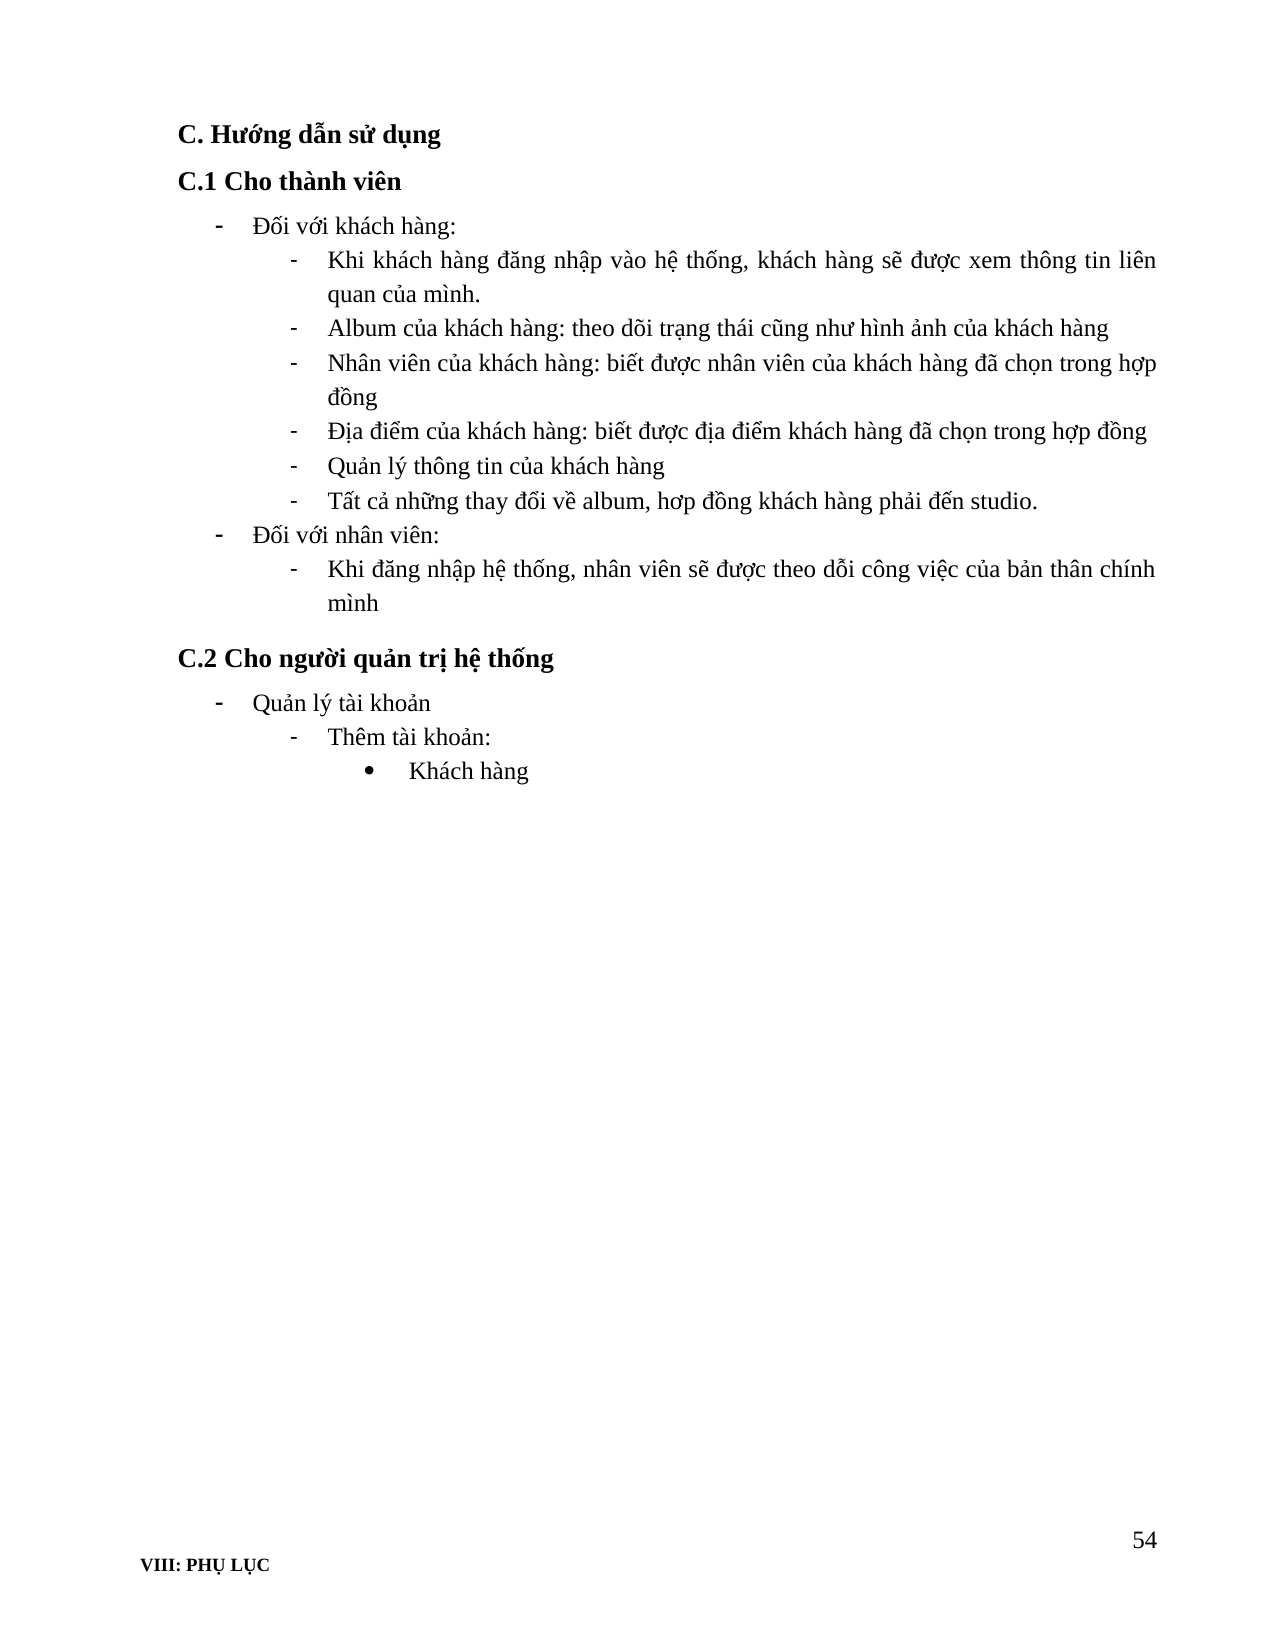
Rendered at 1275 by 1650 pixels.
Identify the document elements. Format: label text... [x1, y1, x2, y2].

list Quản lý thông tin của khách hàng [290, 450, 1157, 481]
list Đối với nhân viên: [215, 520, 1157, 549]
subtitle C.2 Cho người quản trị hệ thống [177, 642, 1157, 673]
list Địa điểm của khách hàng: biết được địa điểm khách hàng đã chọn trong hợp đồng [290, 415, 1157, 446]
list Nhân viên của khách hàng: biết được nhân viên của khách hàng đã chọn trong hợp đồng [290, 347, 1157, 411]
list Thêm tài khoản: [290, 721, 1157, 752]
subtitle C. Hướng dẫn sử dụng [177, 118, 1157, 149]
list Khi khách hàng đăng nhập vào hệ thống, khách hàng sẽ được xem thông tin liên quan của mình. [290, 244, 1157, 308]
list Khách hàng [365, 756, 1157, 785]
list Tất cả những thay đổi về album, hơp đồng khách hàng phải đến studio. [290, 485, 1157, 516]
list Đối với khách hàng: [215, 211, 1157, 240]
list Album của khách hàng: theo dõi trạng thái cũng như hình ảnh của khách hàng [290, 312, 1157, 343]
subtitle C.1 Cho thành viên [177, 165, 1157, 196]
list Khi đăng nhập hệ thống, nhân viên sẽ được theo dỗi công việc của bản thân chính mình [290, 553, 1157, 617]
list Quản lý tài khoản [215, 688, 1157, 717]
